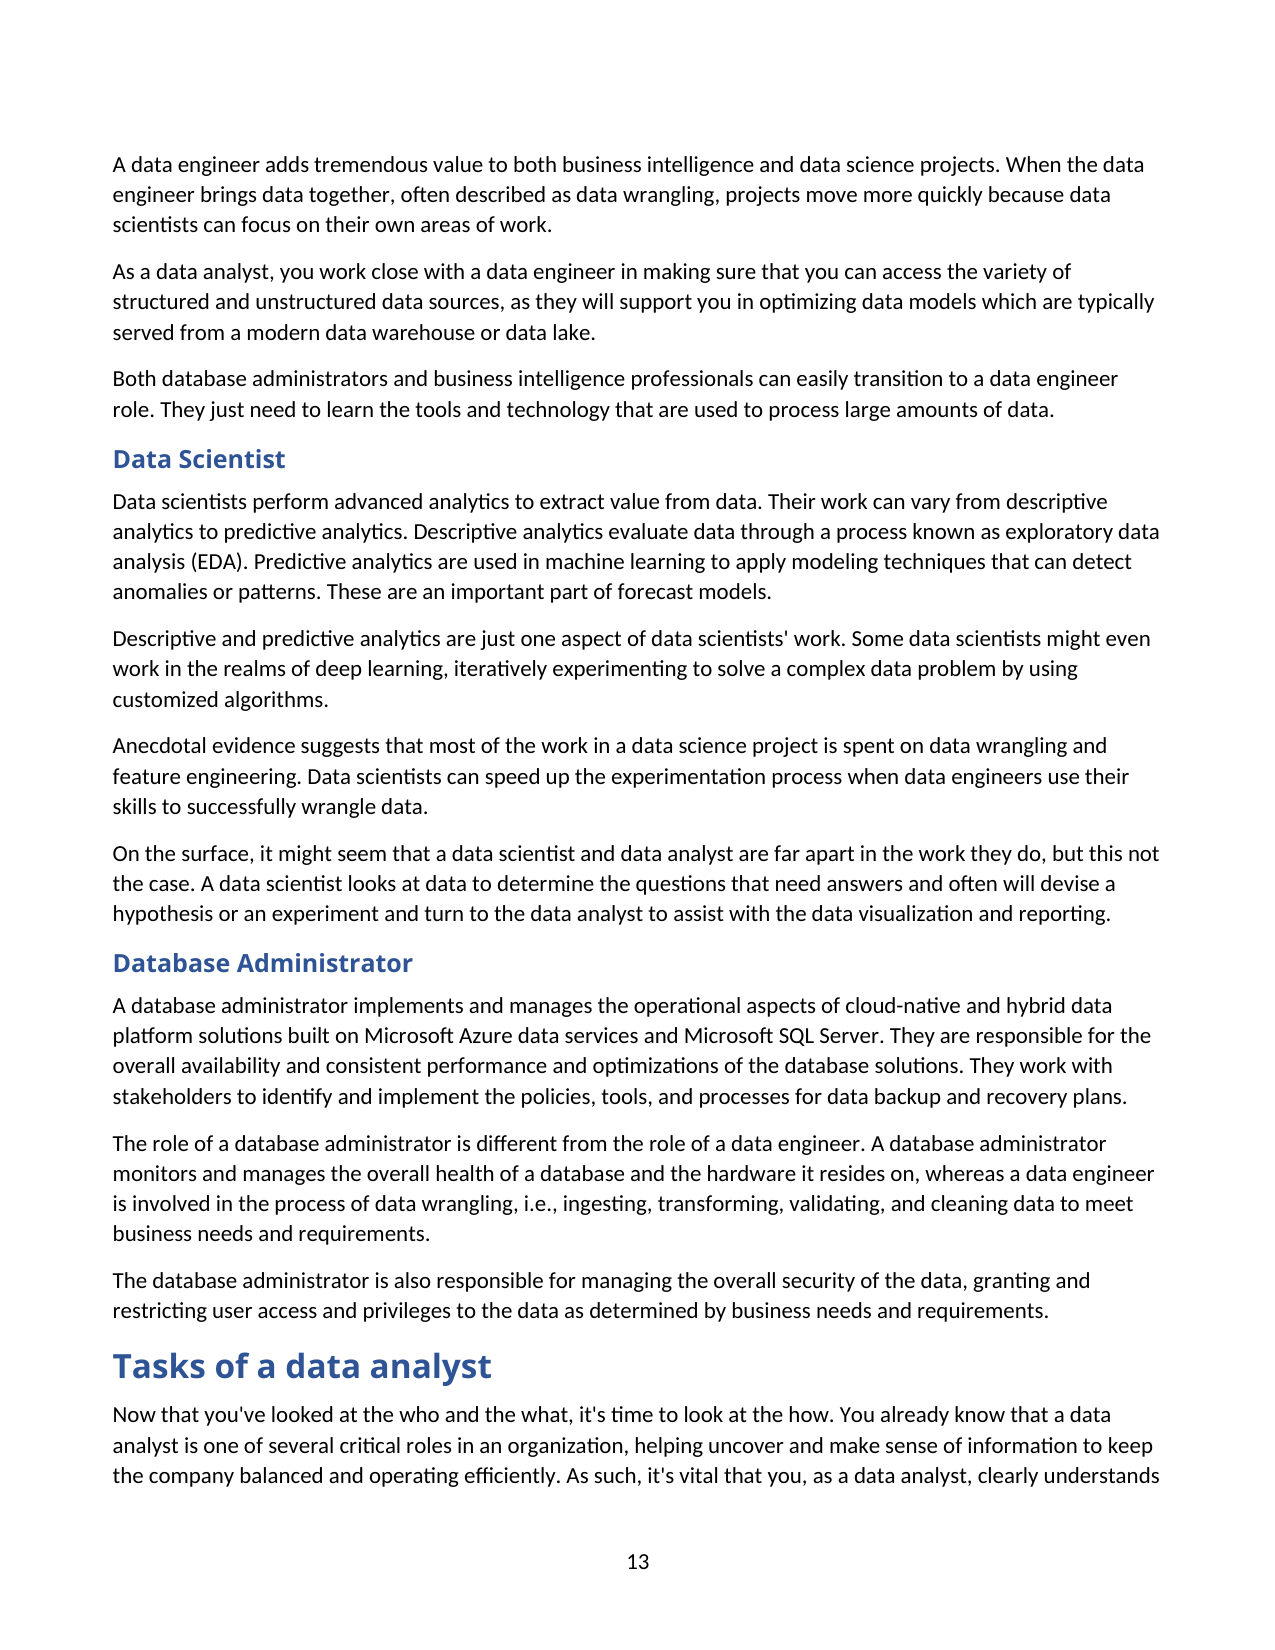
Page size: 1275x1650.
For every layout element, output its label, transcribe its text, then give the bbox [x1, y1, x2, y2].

text A database administrator implements and manages the operational aspects of cloud-native and hybrid data platform solutions built on Microsoft Azure data services and Microsoft SQL Server. They are responsible for the overall availability and consistent performance and optimizations of the database solutions. They work with stakeholders to identify and implement the policies, tools, and processes for data backup and recovery plans. [112, 991, 1162, 1110]
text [112, 1401, 1162, 1489]
text On the surface, it might seem that a data scientist and data analyst are far apart in the work they do, but this not the case. A data scientist looks at data to determine the questions that need answers and often will devise a hypothesis or an experiment and turn to the data analyst to assist with the data visualization and reporting. [112, 839, 1162, 927]
subtitle Database Administrator [112, 946, 1162, 980]
text Descriptive and predictive analytics are just one aspect of data scientists' work. Some data scientists might even work in the realms of deep learning, iteratively experimenting to solve a complex data problem by using customized algorithms. [112, 624, 1162, 713]
text Both database administrators and business intelligence professionals can easily transition to a data engineer role. They just need to learn the tools and technology that are used to process large amounts of data. [112, 364, 1162, 423]
text The database administrator is also responsible for managing the overall security of the data, granting and restricting user access and privileges to the data as determined by business needs and requirements. [112, 1266, 1162, 1324]
text Anecdotal evidence suggests that most of the work in a data science project is spent on data wrangling and feature engineering. Data scientists can speed up the experimentation process when data engineers use their skills to successfully wrangle data. [112, 732, 1162, 820]
text The role of a database administrator is different from the role of a data engineer. A database administrator monitors and manages the overall health of a database and the hardware it resides on, whereas a data engineer is involved in the process of data wrangling, i.e., ingesting, transforming, validating, and cleaning data to meet business needs and requirements. [112, 1129, 1162, 1247]
text A data engineer adds tremendous value to both business intelligence and data science projects. When the data engineer brings data together, often described as data wrangling, projects move more quickly because data scientists can focus on their own areas of work. [112, 150, 1162, 238]
text As a data analyst, you work close with a data engineer in making sure that you can access the variety of structured and unstructured data sources, as they will support you in optimizing data models which are typically served from a modern data warehouse or data lake. [112, 257, 1162, 346]
subtitle Data Scientist [112, 442, 1162, 476]
text Data scientists perform advanced analytics to extract value from data. Their work can vary from descriptive analytics to predictive analytics. Descriptive analytics evaluate data through a process known as exploratory data analysis (EDA). Predictive analytics are used in machine learning to apply modeling techniques that can detect anomalies or patterns. These are an important part of forecast models. [112, 487, 1162, 605]
subtitle Tasks of a data analyst [112, 1343, 1162, 1389]
